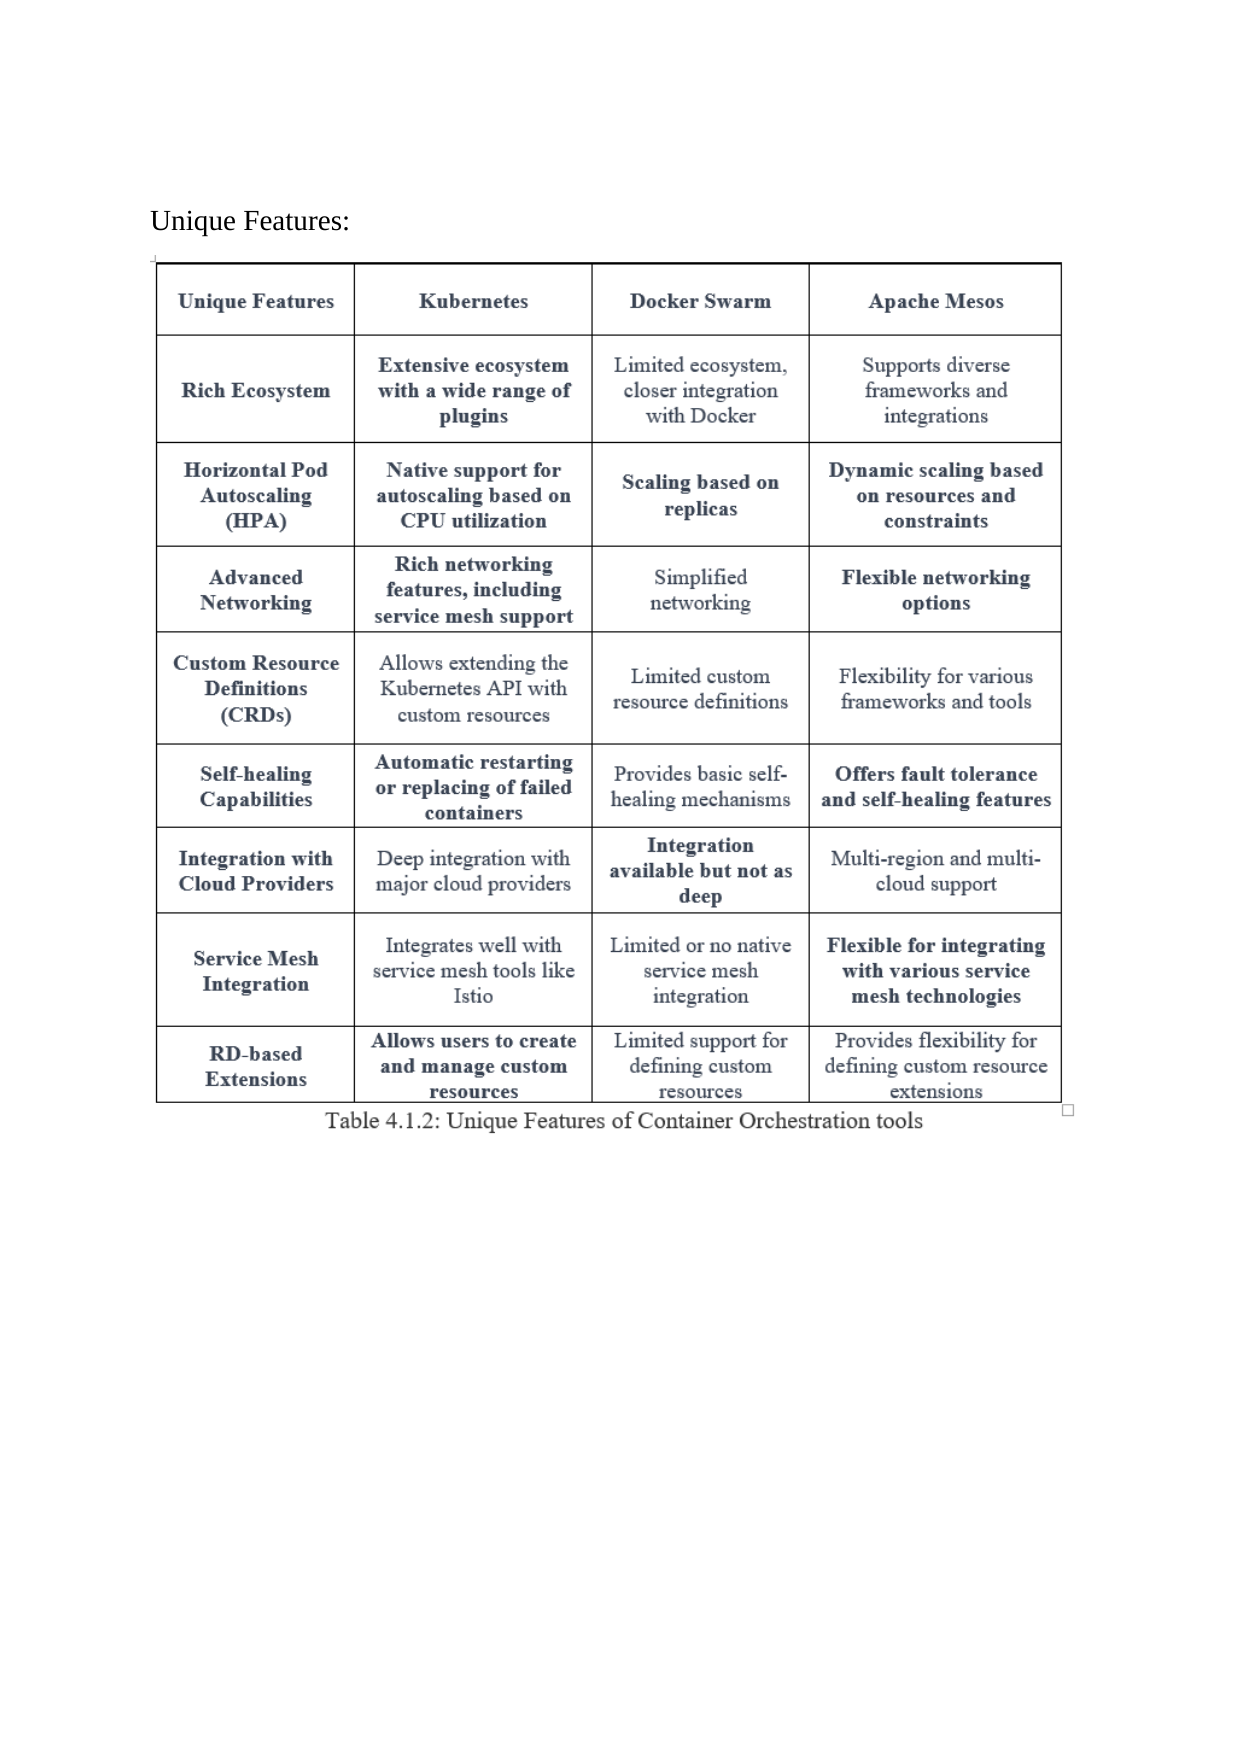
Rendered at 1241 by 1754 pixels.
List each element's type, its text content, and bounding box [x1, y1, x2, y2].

picture [150, 255, 1091, 1144]
text Unique Features: [150, 203, 1090, 236]
